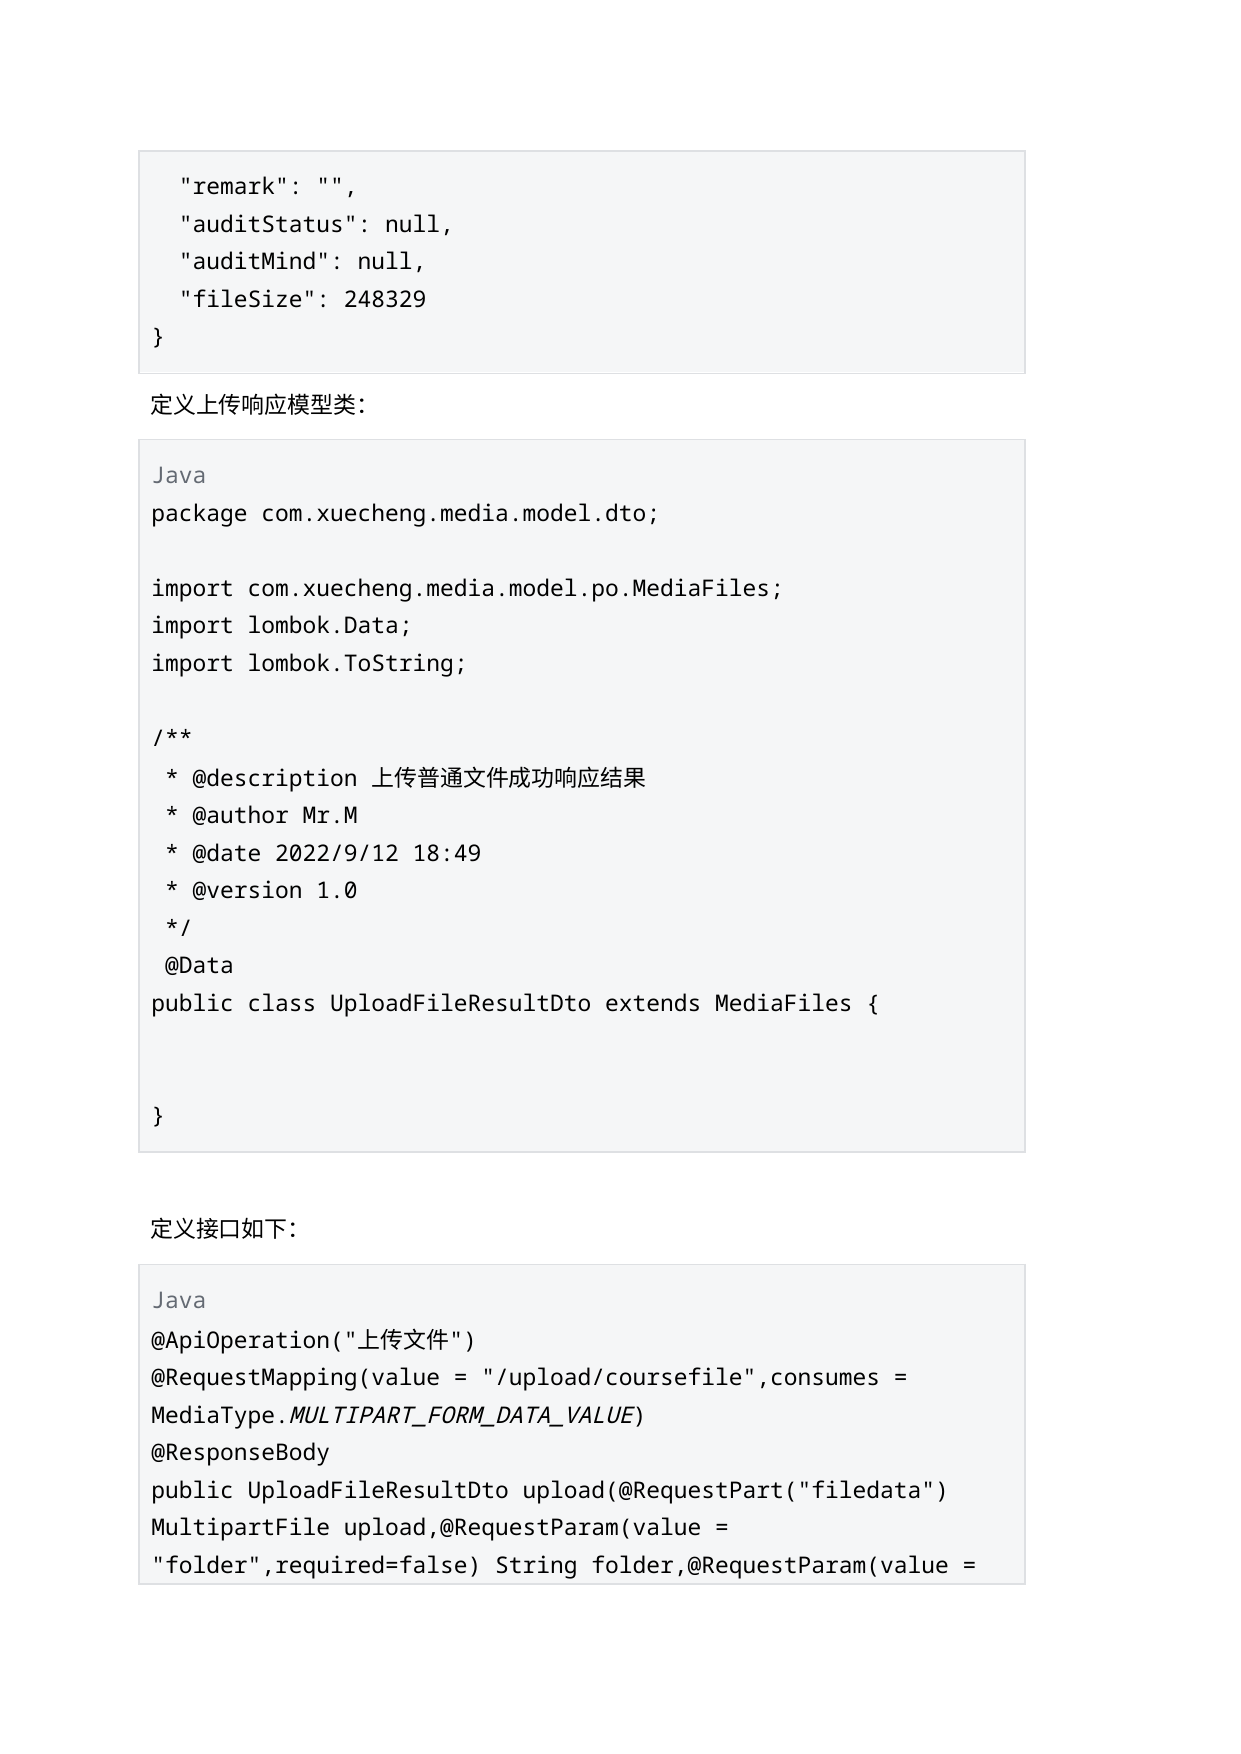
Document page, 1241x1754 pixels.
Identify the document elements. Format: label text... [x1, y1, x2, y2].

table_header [140, 152, 1024, 372]
table_header Java package com.xuecheng.media.model.dto; import com.xuecheng.media.model.po.MediaFiles; import lombok.Data; import lombok.ToString; /** * @description 上传普通文件成功响应结果 * @author Mr.M * @date 2022/9/12 18:49 * @version 1.0 */ @Data public class UploadFileResultDto extends MediaFiles { } [140, 440, 1024, 1151]
text 定义接口如下： [150, 1211, 1090, 1244]
text 定义上传响应模型类： [150, 386, 1090, 420]
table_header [140, 1265, 1024, 1583]
